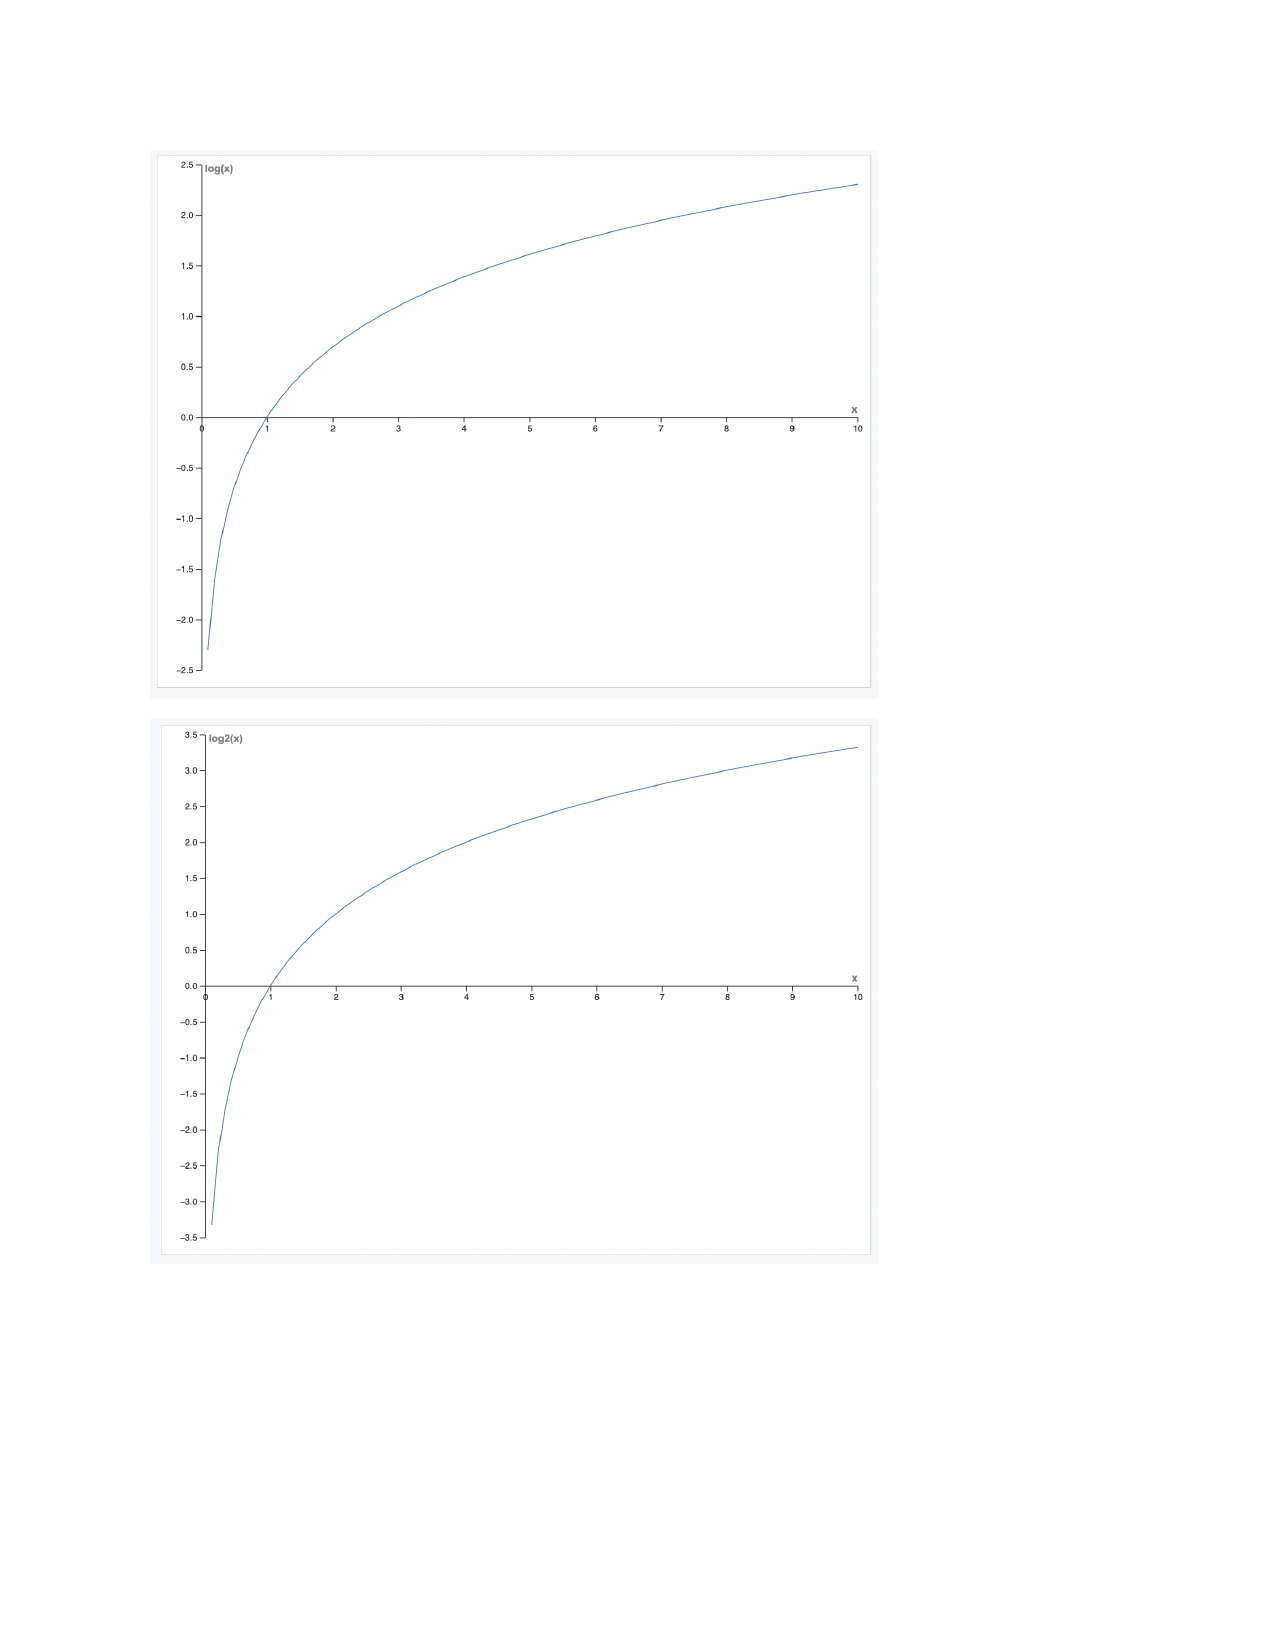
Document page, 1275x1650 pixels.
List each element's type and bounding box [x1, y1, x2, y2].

picture [150, 150, 879, 699]
picture [150, 718, 879, 1264]
